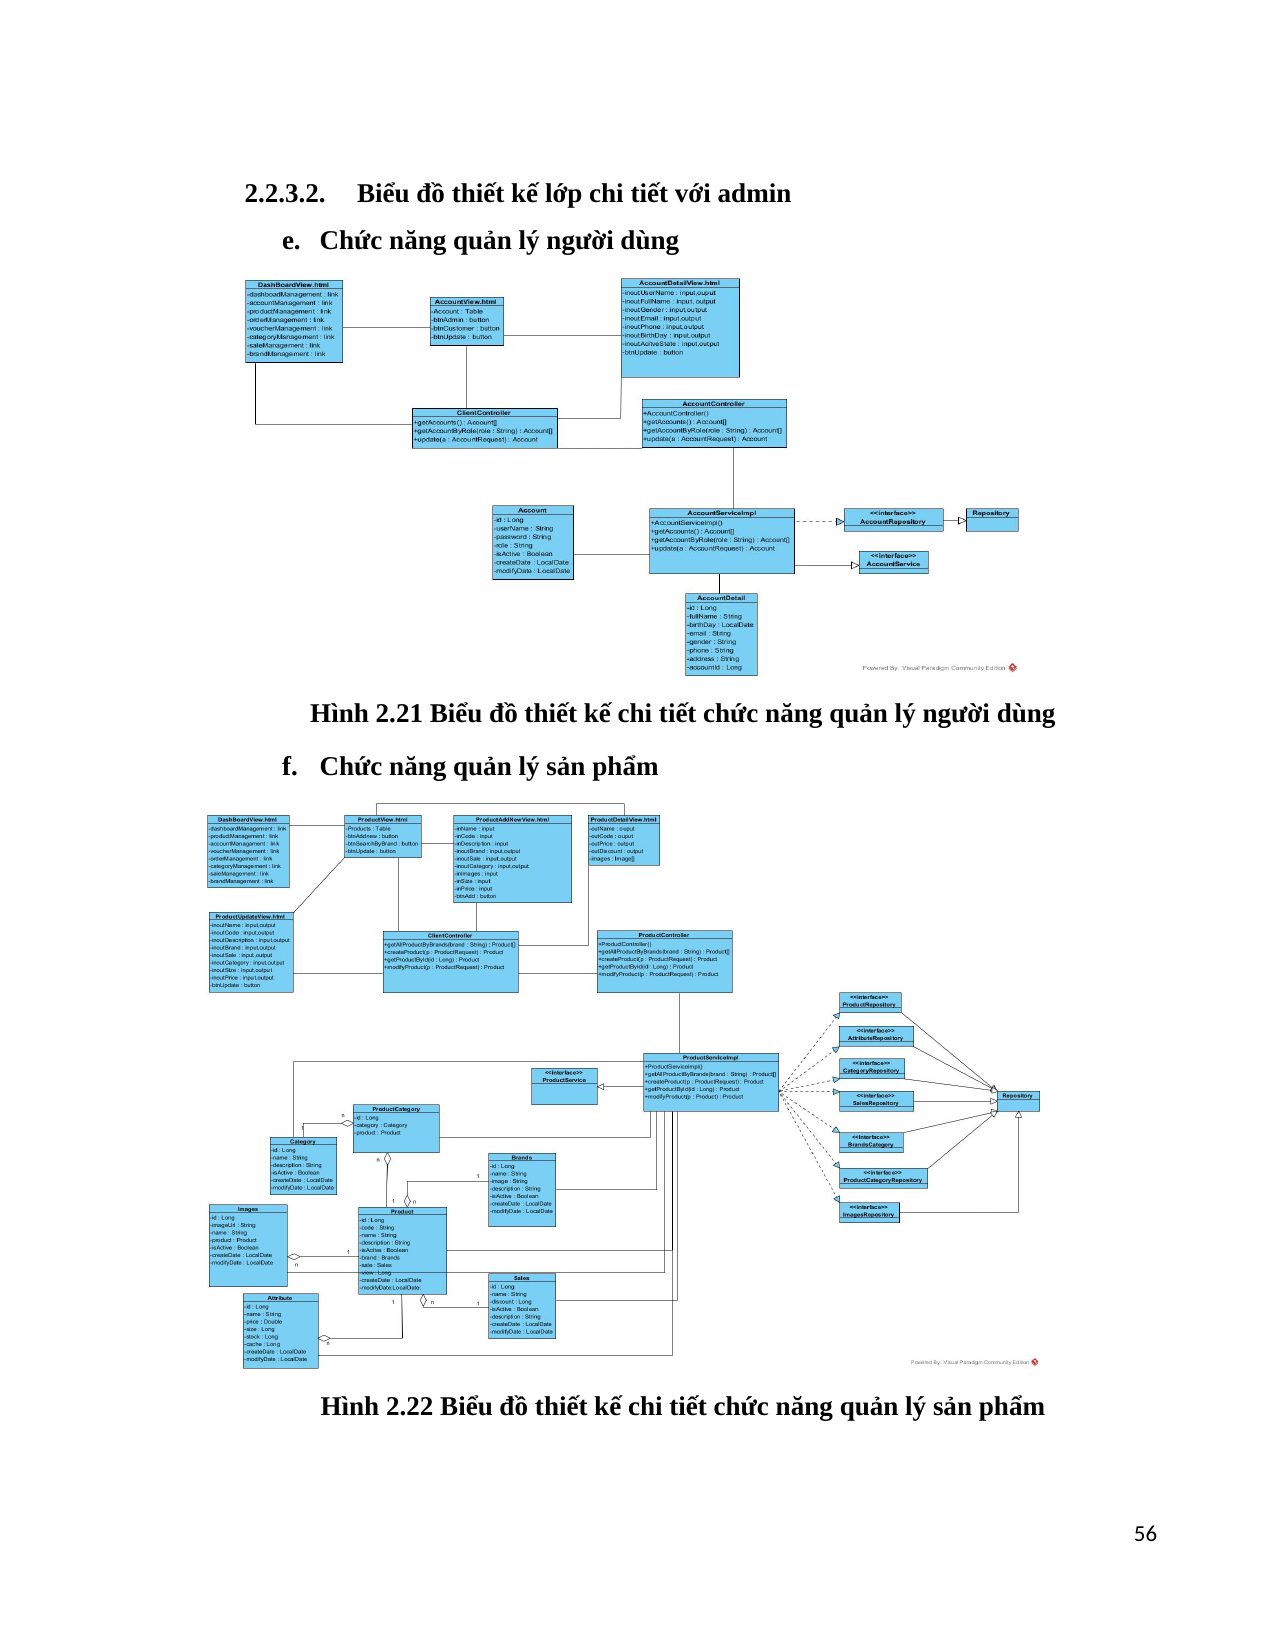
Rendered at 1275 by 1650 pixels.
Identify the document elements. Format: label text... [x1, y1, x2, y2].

picture [206, 803, 1041, 1370]
text Hình 2.21 Biểu đồ thiết kế chi tiết chức năng quản lý người dùng [208, 697, 1154, 728]
text Hình 2.22 Biểu đồ thiết kế chi tiết chức năng quản lý sản phẩm [208, 1390, 1154, 1421]
list Biểu đồ thiết kế lớp chi tiết với admin [244, 177, 1154, 208]
list Chức năng quản lý người dùng [282, 224, 1154, 255]
list Chức năng quản lý sản phẩm [282, 750, 1154, 781]
picture [244, 277, 1020, 677]
